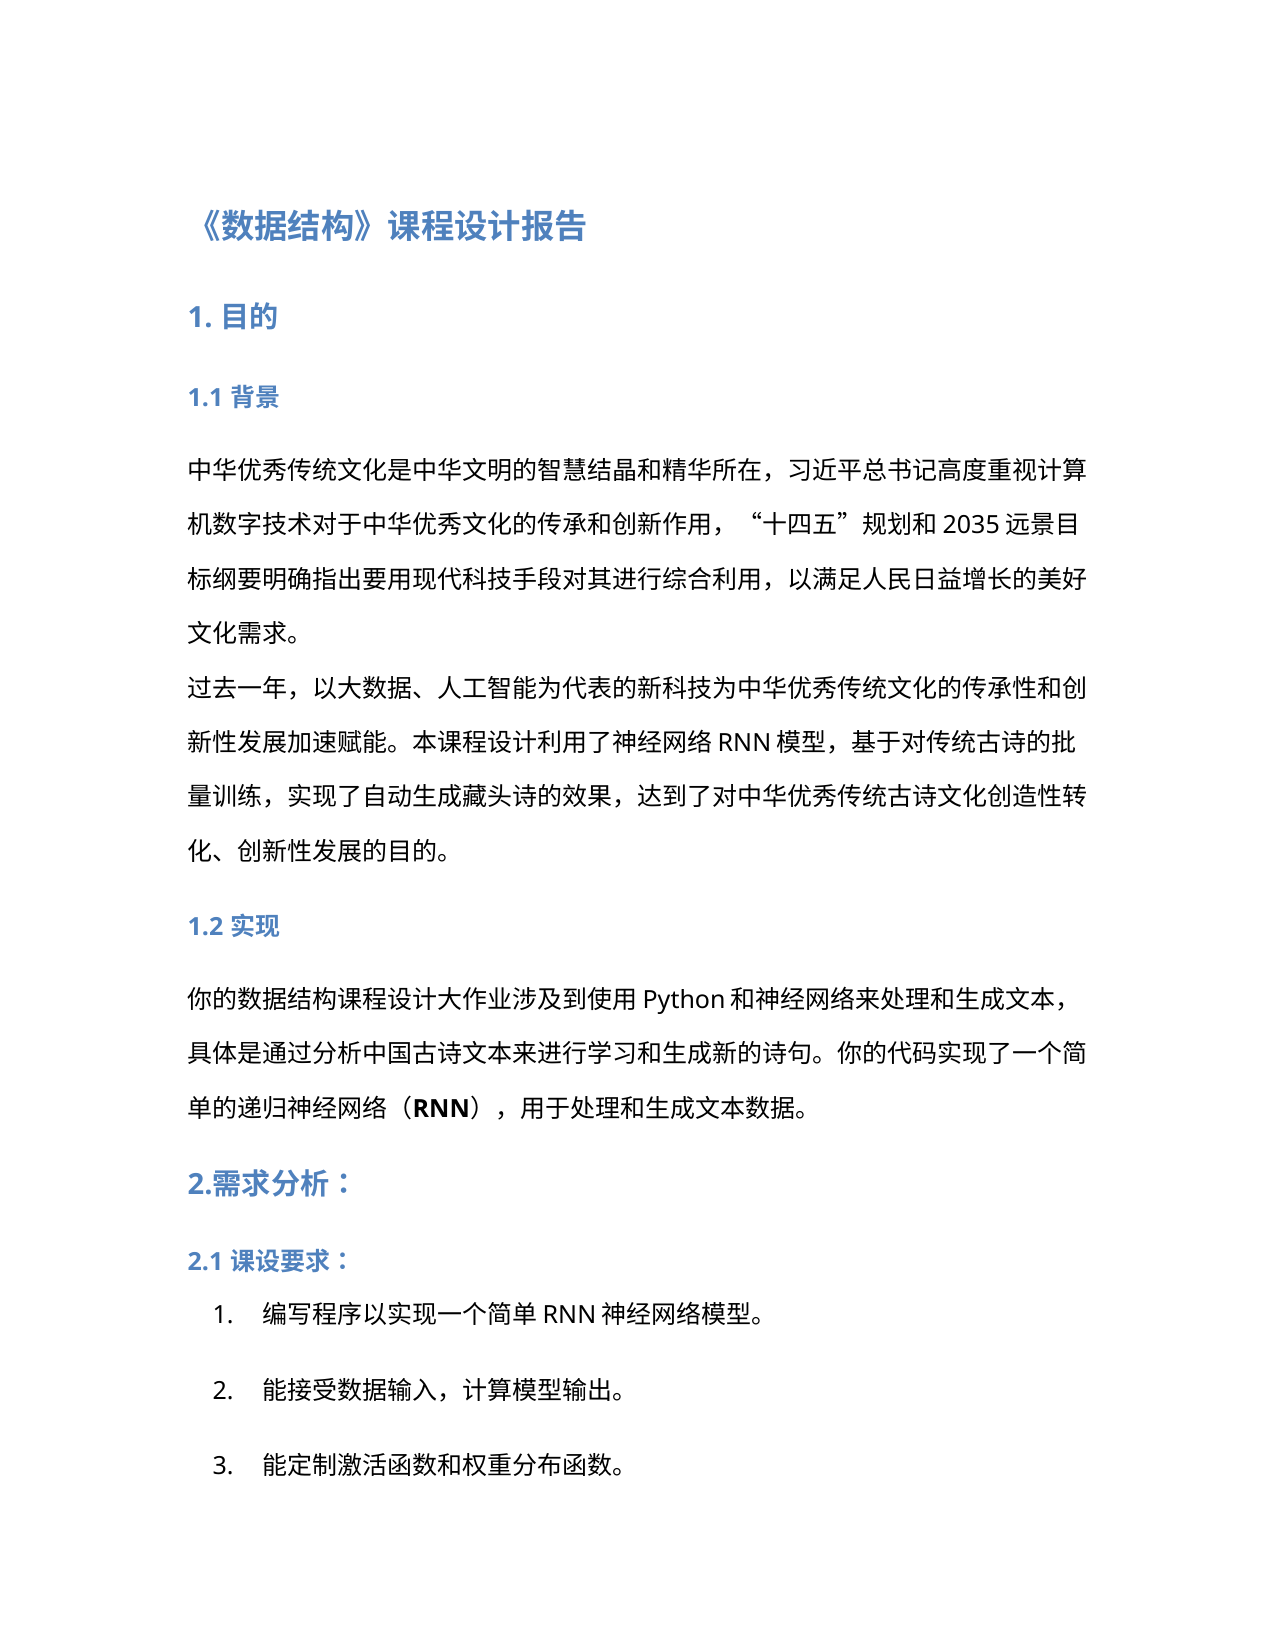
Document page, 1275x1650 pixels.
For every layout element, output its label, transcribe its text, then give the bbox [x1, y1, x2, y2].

text 你的数据结构课程设计大作业涉及到使用Python和神经网络来处理和生成文本，具体是通过分析中国古诗文本来进行学习和生成新的诗句。你的代码实现了一个简单的递归神经网络（RNN），用于处理和生成文本数据。 [187, 979, 1087, 1124]
subtitle 2.需求分析： [187, 1163, 1087, 1203]
text 中华优秀传统文化是中华文明的智慧结晶和精华所在，习近平总书记高度重视计算机数字技术对于中华优秀文化的传承和创新作用，“十四五”规划和2035远景目标纲要明确指出要用现代科技手段对其进行综合利用，以满足人民日益增长的美好文化需求。 过去一年，以大数据、人工智能为代表的新科技为中华优秀传统文化的传承性和创新性发展加速赋能。本课程设计利用了神经网络RNN模型，基于对传统古诗的批量训练，实现了自动生成藏头诗的效果，达到了对中华优秀传统古诗文化创造性转化、创新性发展的目的。 [187, 451, 1087, 867]
list 编写程序以实现一个简单RNN神经网络模型。 [212, 1295, 1087, 1331]
subtitle 《数据结构》课程设计报告 [187, 200, 1087, 248]
list 能定制激活函数和权重分布函数。 [212, 1445, 1087, 1482]
subtitle 1.1 背景 [187, 377, 1087, 414]
subtitle 1. 目的 [187, 293, 1087, 336]
list 能接受数据输入，计算模型输出。 [212, 1370, 1087, 1406]
subtitle 2.1 课设要求： [187, 1244, 1087, 1278]
subtitle 1.2 实现 [187, 906, 1087, 943]
